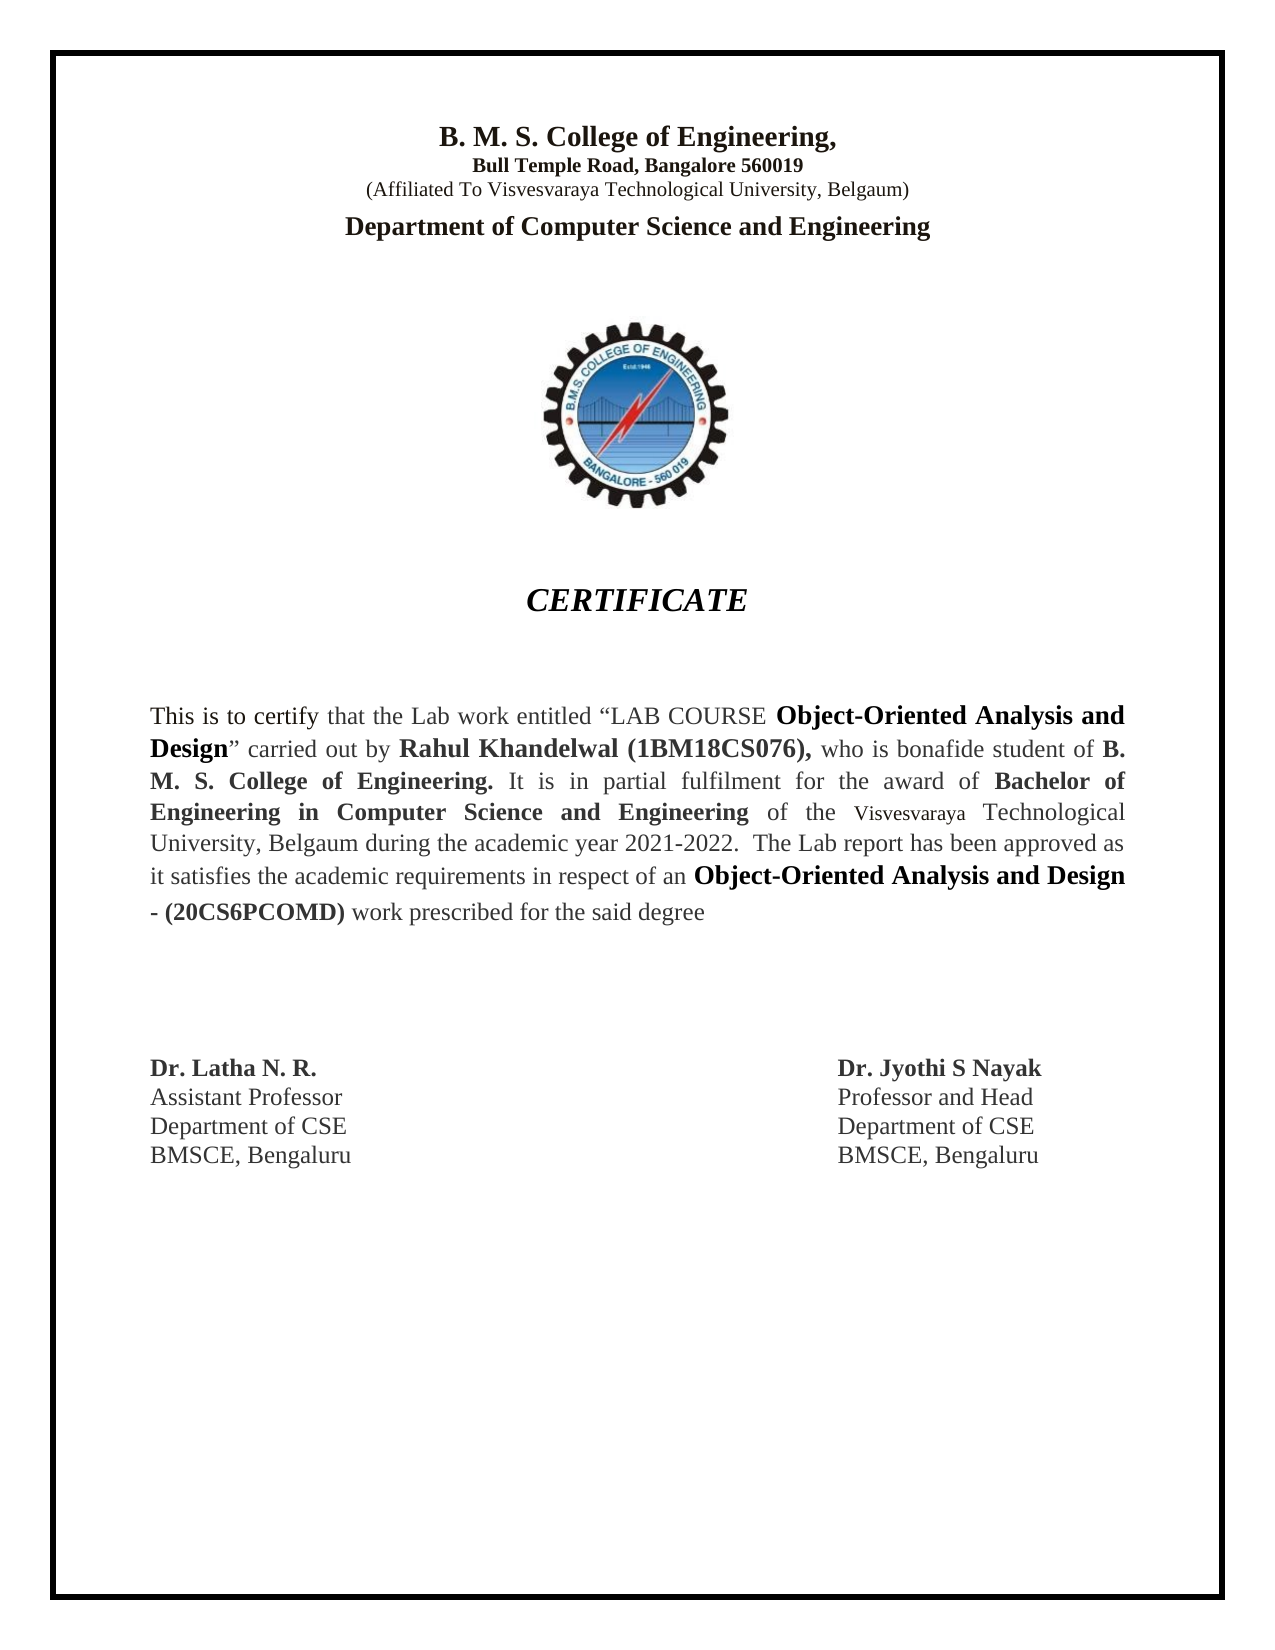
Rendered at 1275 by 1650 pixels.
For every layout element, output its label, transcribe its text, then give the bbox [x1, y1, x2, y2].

text This is to certify that the Lab work entitled “LAB COURSE Object-Oriented Analysis and Design” carried out by Rahul Khandelwal (1BM18CS076), who is bonafide student of B. M. S. College of Engineering. It is in partial fulfilment for the award of Bachelor of Engineering in Computer Science and Engineering of the Visvesvaraya Technological University, Belgaum during the academic year 2021-2022. The Lab report has been approved as it satisfies the academic requirements in respect of an Object-Oriented Analysis and Design - (20CS6PCOMD) work prescribed for the said degree [150, 699, 1125, 927]
picture [533, 316, 742, 515]
text BMSCE, Bengaluru BMSCE, Bengaluru [150, 1140, 1125, 1168]
text Dr. Latha N. R. Dr. Jyothi S Nayak [150, 1053, 1125, 1082]
text Department of Computer Science and Engineering [150, 201, 1125, 241]
text Bull Temple Road, Bangalore 560019 [150, 153, 1125, 177]
text B. M. S. College of Engineering, [150, 119, 1125, 153]
text CERTIFICATE [150, 580, 1125, 618]
text (Affiliated To Visvesvaraya Technological University, Belgaum) [150, 177, 1125, 201]
text Assistant Professor Professor and Head [150, 1082, 1125, 1111]
text Department of CSE Department of CSE [150, 1111, 1125, 1140]
